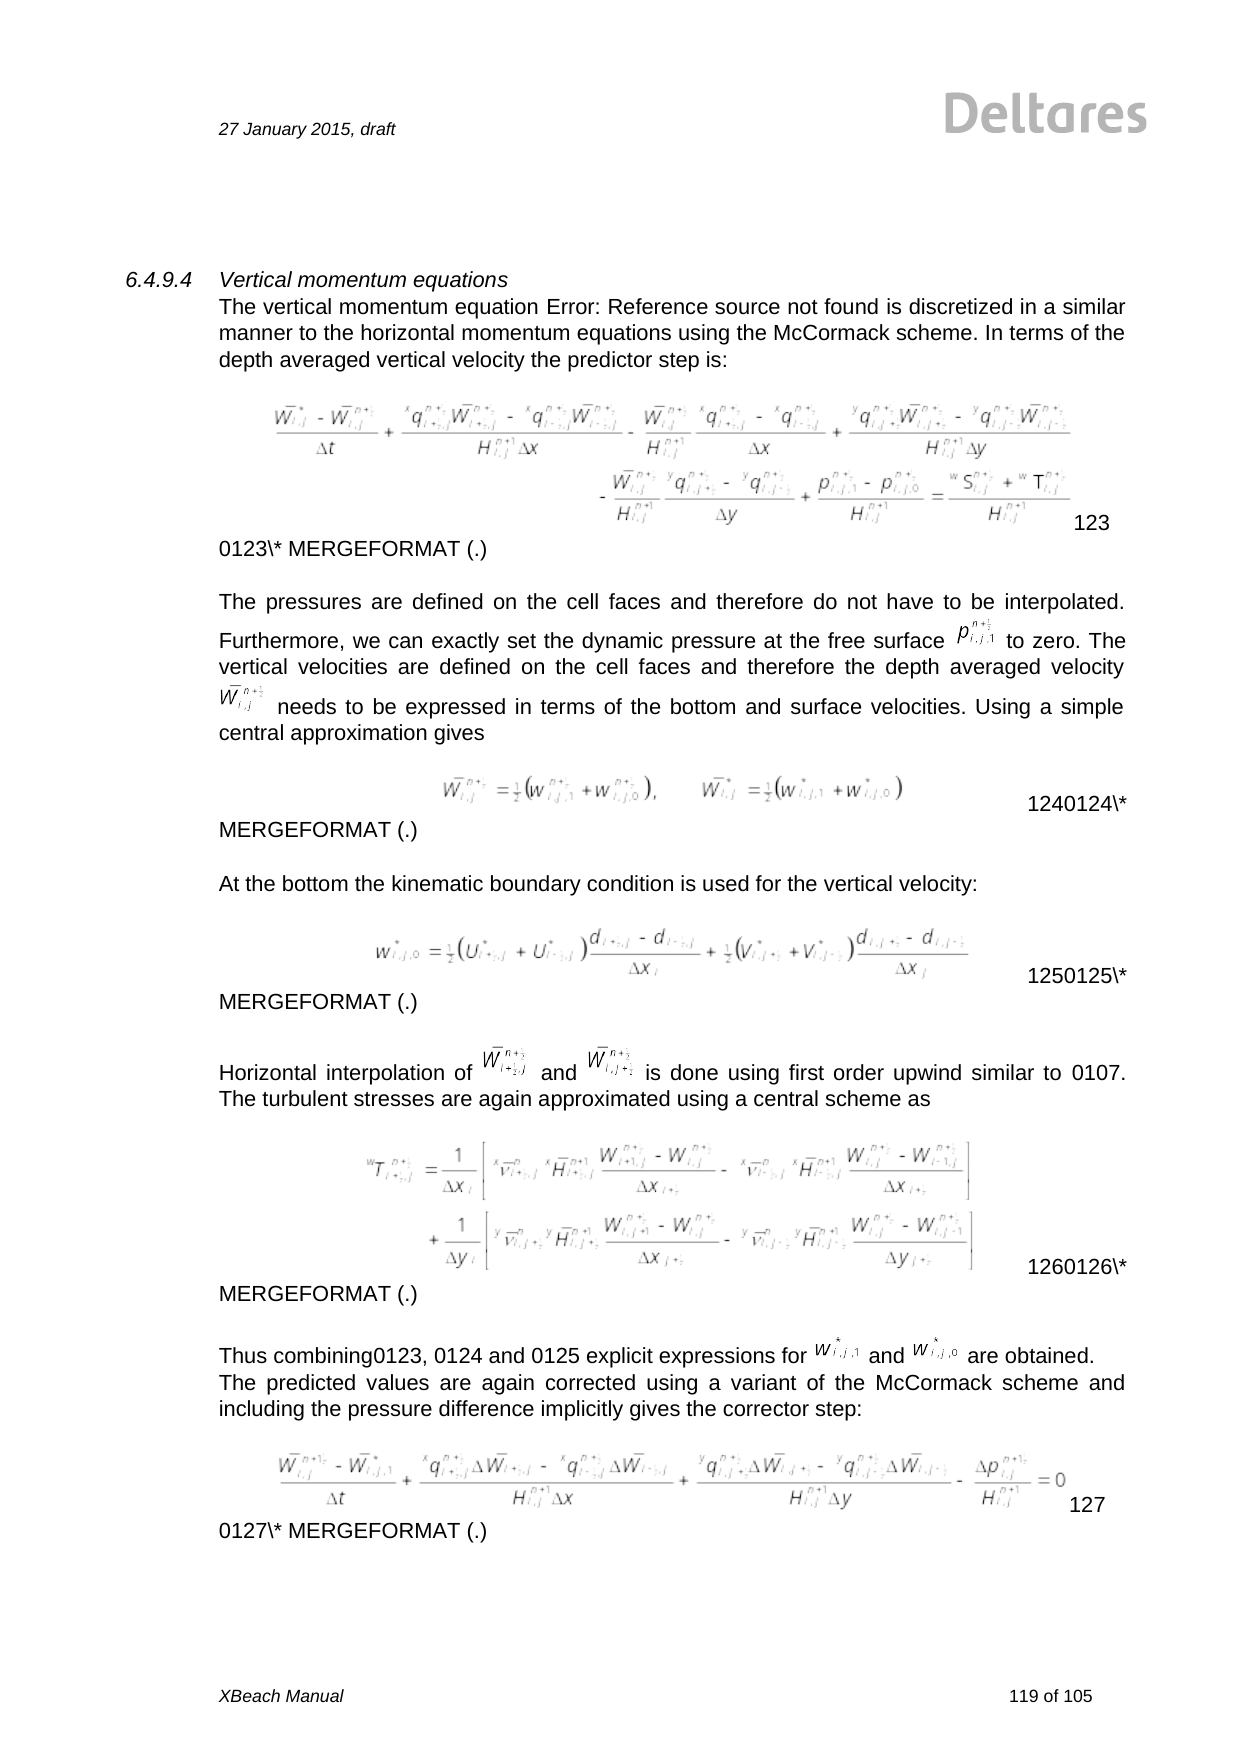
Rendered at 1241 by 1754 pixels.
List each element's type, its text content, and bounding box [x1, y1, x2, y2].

text Horizontal interpolation of and is done using first order upwind similar to . The turbulent stresses are again approximated using a central scheme as [218, 1041, 1126, 1111]
text Thus combining, and explicit expressions for and are obtained. [218, 1332, 1126, 1368]
subtitle Vertical momentum equations [192, 266, 1126, 292]
text The pressures are defined on the cell faces and therefore do not have to be interpolated. Furthermore, we can exactly set the dynamic pressure at the free surface to zero. The vertical velocities are defined on the cell faces and therefore the depth averaged velocity needs to be expressed in terms of the bottom and surface velocities. Using a simple central approximation gives [218, 588, 1126, 746]
text At the bottom the kinematic boundary condition is used for the vertical velocity: [218, 869, 1126, 896]
picture [945, 75, 1147, 133]
text The predicted values are again corrected using a variant of the McCormack scheme and including the pressure difference implicitly gives the corrector step: [218, 1368, 1126, 1421]
